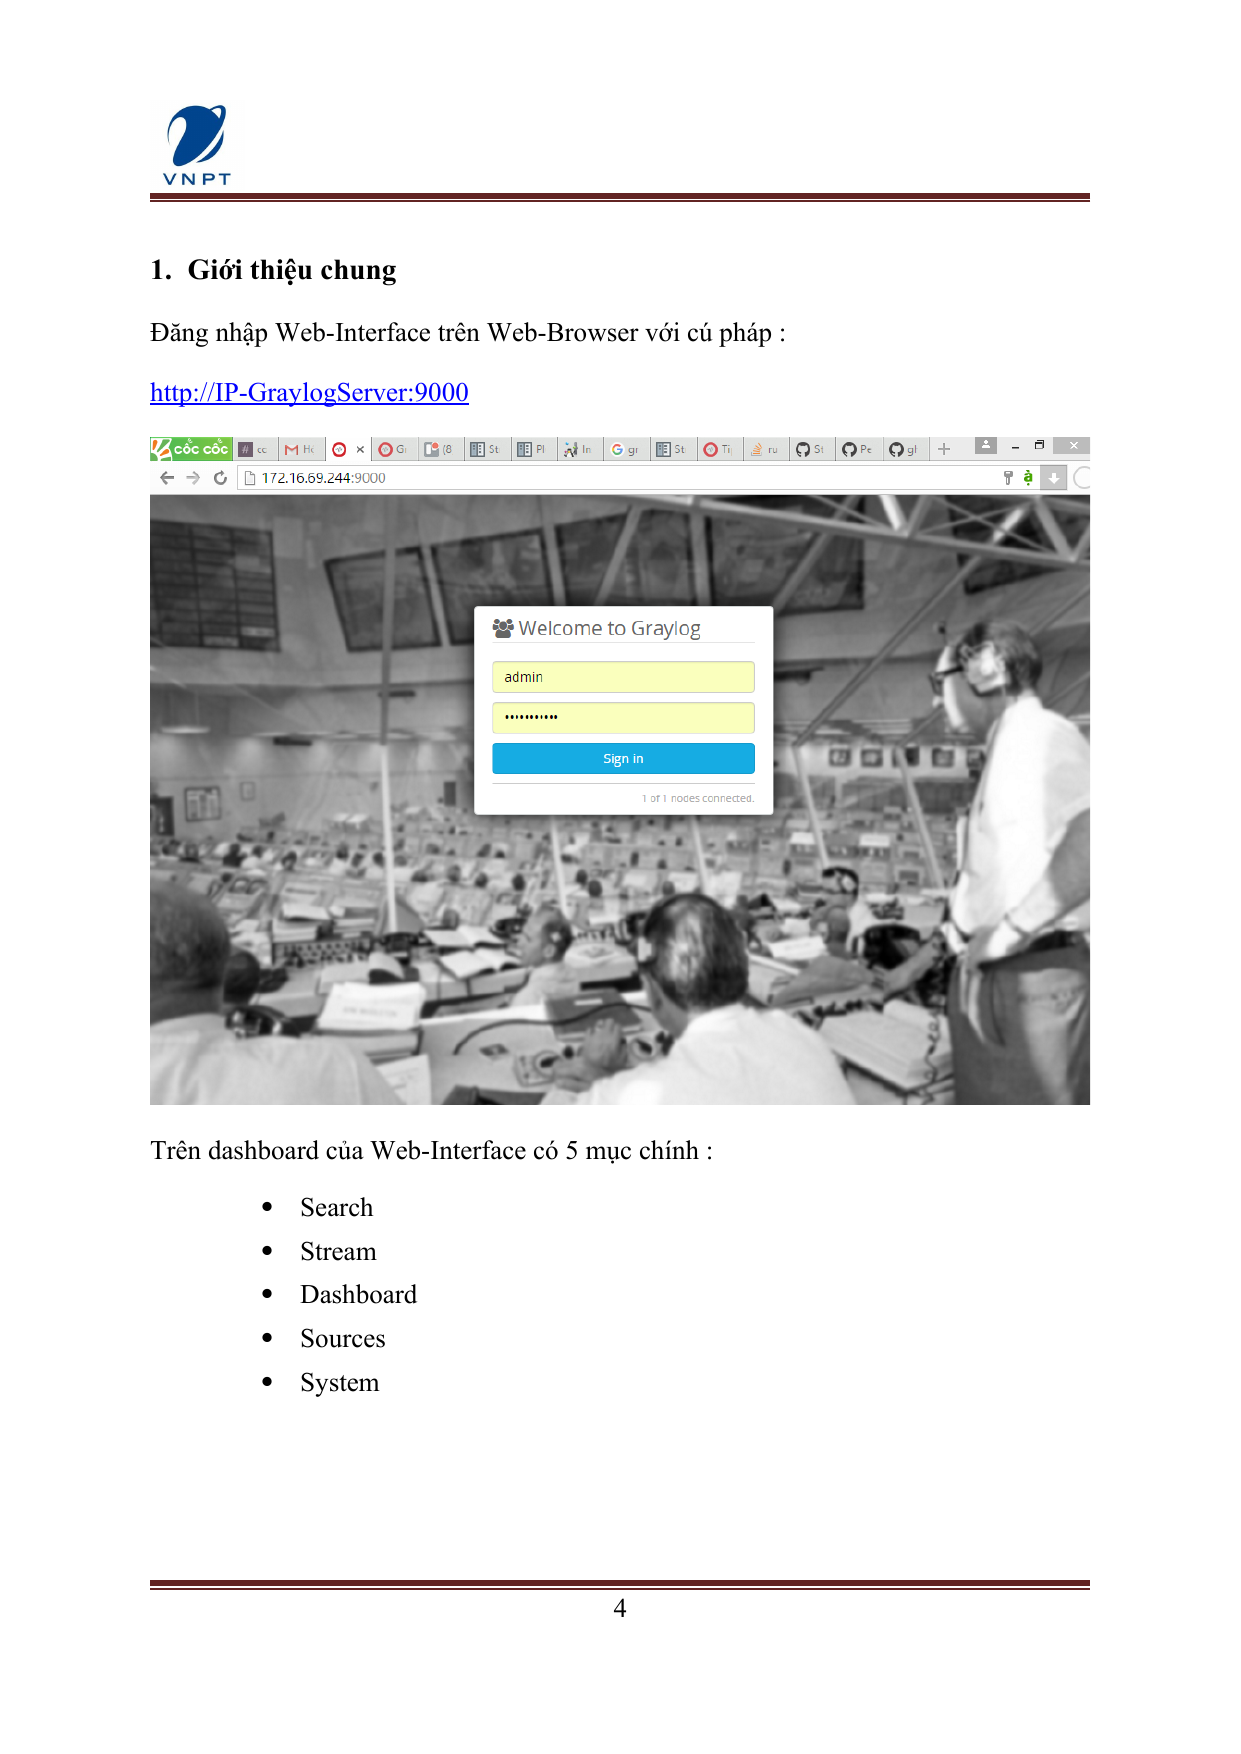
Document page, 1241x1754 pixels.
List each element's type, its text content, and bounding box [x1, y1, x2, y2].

list Stream [262, 1235, 1090, 1266]
text Đăng nhập Web-Interface trên Web-Browser với cú pháp : [150, 316, 1090, 347]
list Dashboard [262, 1278, 1090, 1310]
list Sources [262, 1322, 1090, 1353]
subtitle Giới thiệu chung [150, 252, 1090, 286]
list System [262, 1366, 1090, 1397]
picture [150, 100, 245, 191]
list Search [262, 1191, 1090, 1222]
text http://IP-GraylogServer:9000 [150, 376, 1090, 407]
picture [150, 437, 1091, 1105]
text Trên dashboard của Web-Interface có 5 mục chính : [150, 1134, 1090, 1166]
